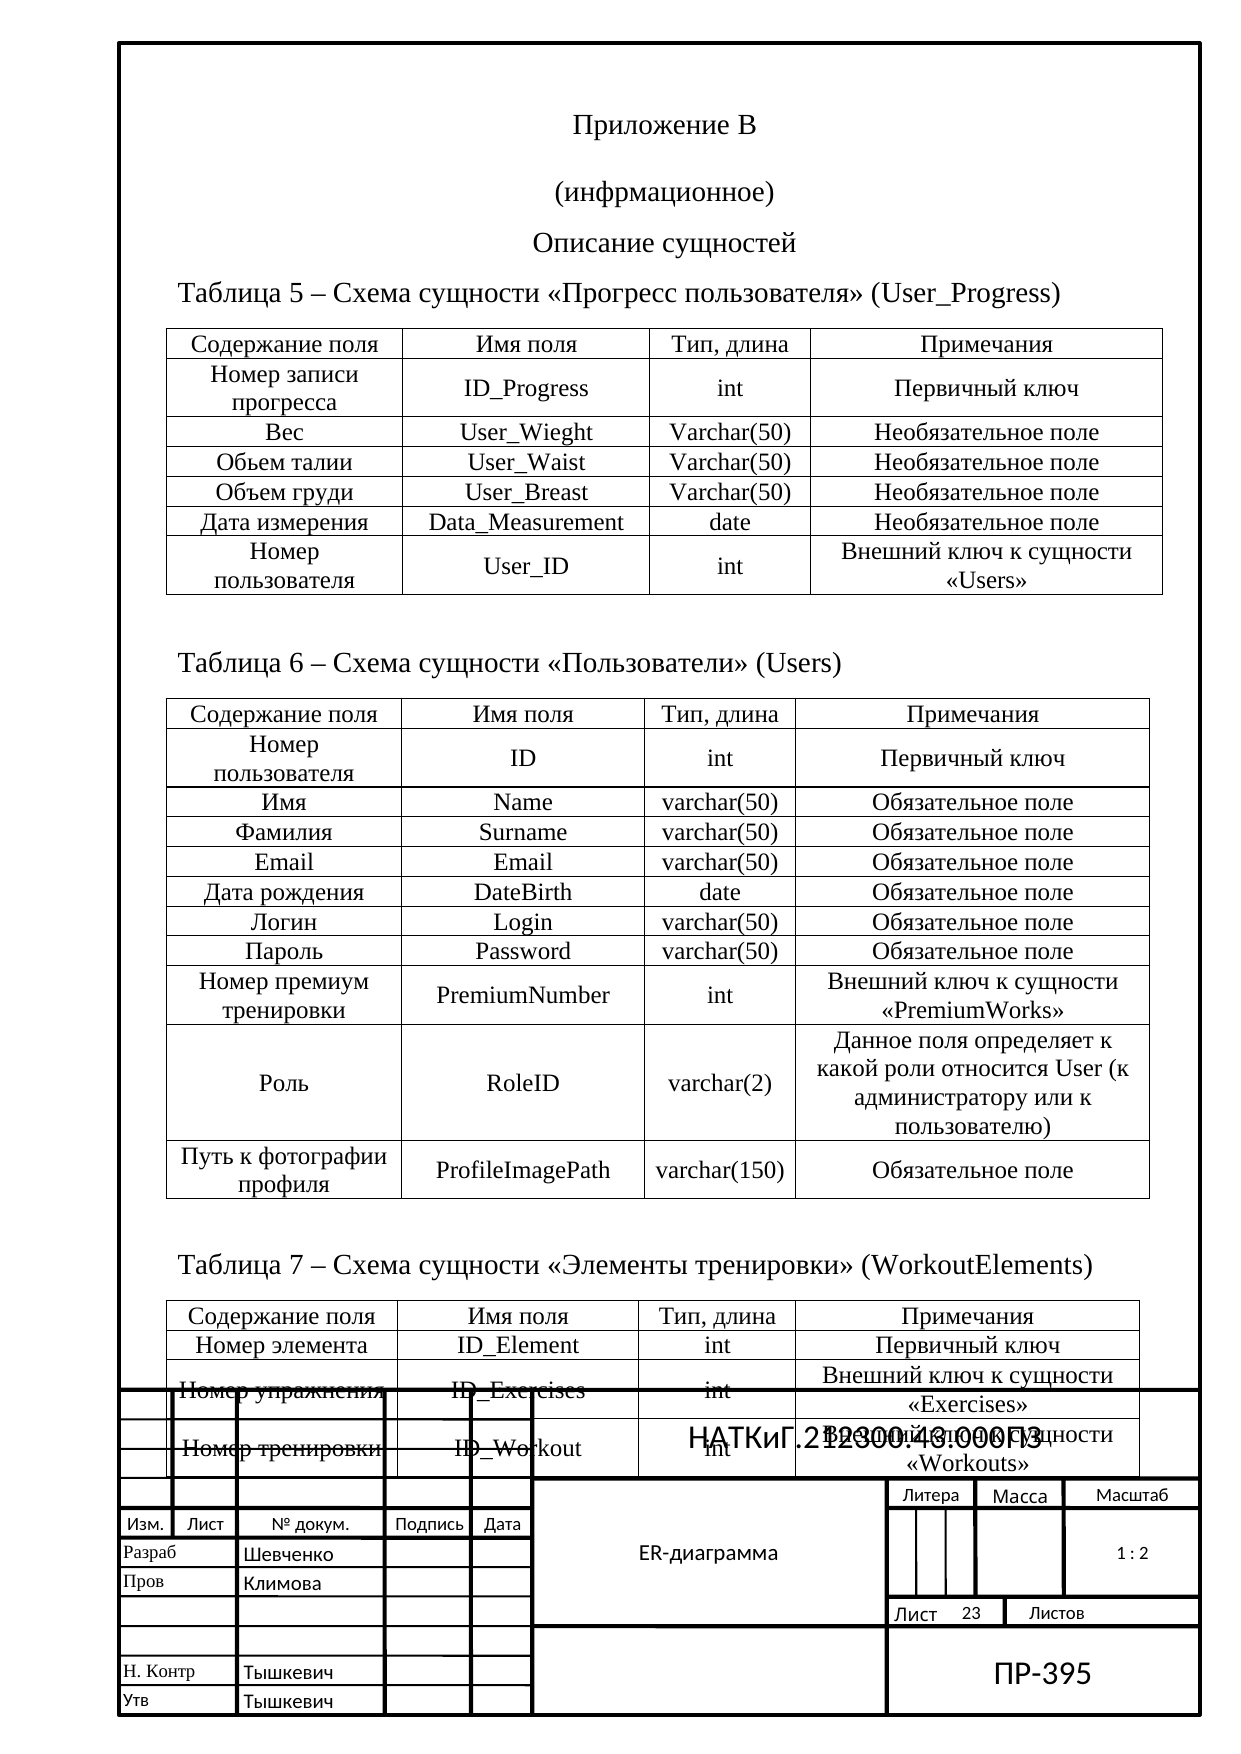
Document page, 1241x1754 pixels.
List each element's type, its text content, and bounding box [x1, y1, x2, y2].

table_cell Дата рождения [167, 877, 401, 906]
table_cell Роль [167, 1025, 401, 1140]
table_header Имя поля [398, 1301, 638, 1329]
table_cell Обязательное поле [796, 877, 1149, 906]
table_cell varchar(50) [645, 817, 795, 846]
table_cell Номер упражнения [167, 1360, 397, 1418]
subtitle Приложение В [177, 107, 1152, 141]
table_cell int [645, 966, 795, 1024]
table_cell Пароль [167, 936, 401, 965]
table_cell Данное поля определяет к какой роли относится User (к администратору или к пользователю) [796, 1025, 1149, 1140]
table_cell Varchar(50) [650, 477, 810, 506]
table_cell Необязательное поле [811, 477, 1162, 506]
table_cell User_ID [403, 536, 649, 594]
table_cell Обязательное поле [796, 936, 1149, 965]
table_cell Первичный ключ [811, 359, 1162, 416]
table_cell int [645, 729, 795, 786]
table_cell ID_Workout [398, 1419, 638, 1476]
table_cell date [645, 877, 795, 906]
text Таблица 7 – Схема сущности «Элементы тренировки» (WorkoutElements) [177, 1247, 1152, 1281]
table_cell varchar(50) [645, 936, 795, 965]
table_cell Необязательное поле [811, 447, 1162, 476]
table_header Содержание поля [167, 329, 402, 358]
table_cell Внешний ключ к сущности «PremiumWorks» [796, 966, 1149, 1024]
table_cell Surname [402, 817, 644, 846]
table_cell int [639, 1419, 795, 1476]
table_header Содержание поля [167, 1301, 397, 1329]
table_header Примечания [796, 1301, 1139, 1329]
table_cell Name [402, 788, 644, 816]
table_cell Номер премиум тренировки [167, 966, 401, 1024]
table_cell User_Breast [403, 477, 649, 506]
table_cell Password [402, 936, 644, 965]
table_cell Обязательное поле [796, 788, 1149, 816]
table_cell date [650, 507, 810, 535]
table_cell Внешний ключ к сущности «Users» [811, 536, 1162, 594]
text Описание сущностей [177, 225, 1152, 258]
table_cell Первичный ключ [796, 1331, 1139, 1359]
table_cell Номер элемента [167, 1331, 397, 1359]
table_cell Внешний ключ к сущности «Workouts» [796, 1419, 1139, 1476]
table_cell Внешний ключ к сущности «Exercises» [796, 1360, 1139, 1418]
table_cell Обязательное поле [796, 1141, 1149, 1198]
table_cell ProfileImagePath [402, 1141, 644, 1198]
table_cell Обязательное поле [796, 847, 1149, 876]
table_cell Обязательное поле [796, 907, 1149, 935]
table_cell Обязательное поле [796, 817, 1149, 846]
table_cell Обьем талии [167, 447, 402, 476]
table_cell RoleID [402, 1025, 644, 1140]
table_cell Имя [167, 788, 401, 816]
table_header Содержание поля [167, 699, 401, 728]
table_cell DateBirth [402, 877, 644, 906]
table_cell ID [402, 729, 644, 786]
table_cell User_Waist [403, 447, 649, 476]
table_cell Email [402, 847, 644, 876]
text (инфрмационное) [177, 174, 1152, 208]
table_cell Первичный ключ [796, 729, 1149, 786]
table_cell Объем груди [167, 477, 402, 506]
table_header Имя поля [403, 329, 649, 358]
table_header Примечания [811, 329, 1162, 358]
table_cell varchar(50) [645, 907, 795, 935]
table_cell Data_Measurement [403, 507, 649, 535]
table_header Тип, длина [650, 329, 810, 358]
table_header Тип, длина [639, 1301, 795, 1329]
table_cell int [650, 359, 810, 416]
table_header Имя поля [402, 699, 644, 728]
text Таблица 6 – Схема сущности «Пользователи» (Users) [177, 645, 1152, 679]
table_cell Логин [167, 907, 401, 935]
table_cell ID_Element [398, 1331, 638, 1359]
table_cell Путь к фотографии профиля [167, 1141, 401, 1198]
table_cell Login [402, 907, 644, 935]
table_cell Varchar(50) [650, 417, 810, 446]
table_cell varchar(2) [645, 1025, 795, 1140]
table_cell PremiumNumber [402, 966, 644, 1024]
table_cell Varchar(50) [650, 447, 810, 476]
table_cell varchar(50) [645, 847, 795, 876]
table_cell int [650, 536, 810, 594]
table_cell Номер записи прогресса [167, 359, 402, 416]
text Таблица 5 – Схема сущности «Прогресс пользователя» (User_Progress) [177, 275, 1152, 308]
table_cell Номер тренировки [167, 1419, 397, 1476]
table_header Примечания [796, 699, 1149, 728]
table_cell Фамилия [167, 817, 401, 846]
table_cell varchar(150) [645, 1141, 795, 1198]
table_cell int [639, 1360, 795, 1418]
table_cell Необязательное поле [811, 417, 1162, 446]
table_cell ID_Exercises [398, 1360, 638, 1418]
table_header Тип, длина [645, 699, 795, 728]
table_cell ID_Progress [403, 359, 649, 416]
table_cell Email [167, 847, 401, 876]
table_cell Дата измерения [167, 507, 402, 535]
table_cell int [639, 1331, 795, 1359]
table_cell Вес [167, 417, 402, 446]
table_cell Номер пользователя [167, 536, 402, 594]
table_cell varchar(50) [645, 788, 795, 816]
table_cell Номер пользователя [167, 729, 401, 786]
table_cell User_Wieght [403, 417, 649, 446]
table_cell Необязательное поле [811, 507, 1162, 535]
